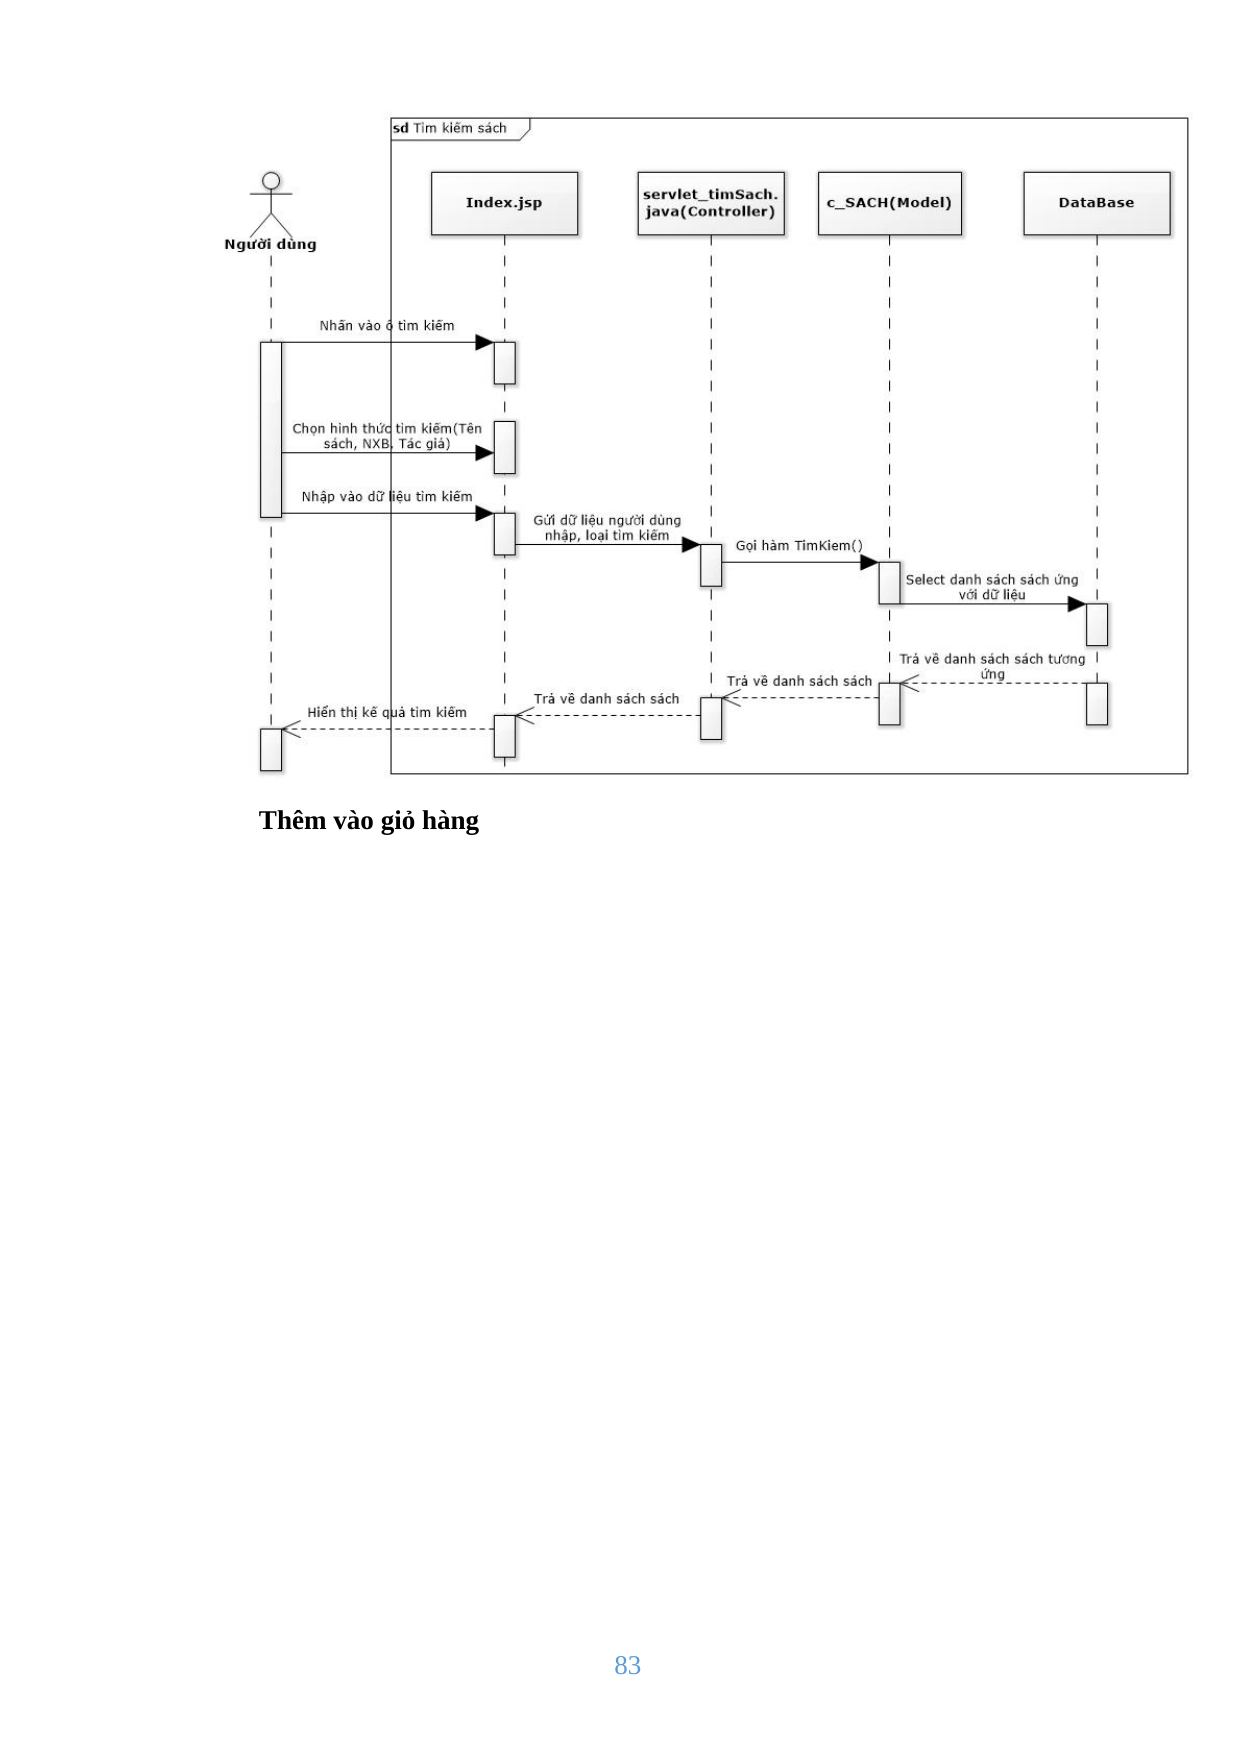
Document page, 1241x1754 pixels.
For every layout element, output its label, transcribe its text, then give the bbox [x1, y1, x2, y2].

picture [183, 103, 1203, 789]
text Thêm vào giỏ hàng [184, 804, 1137, 836]
